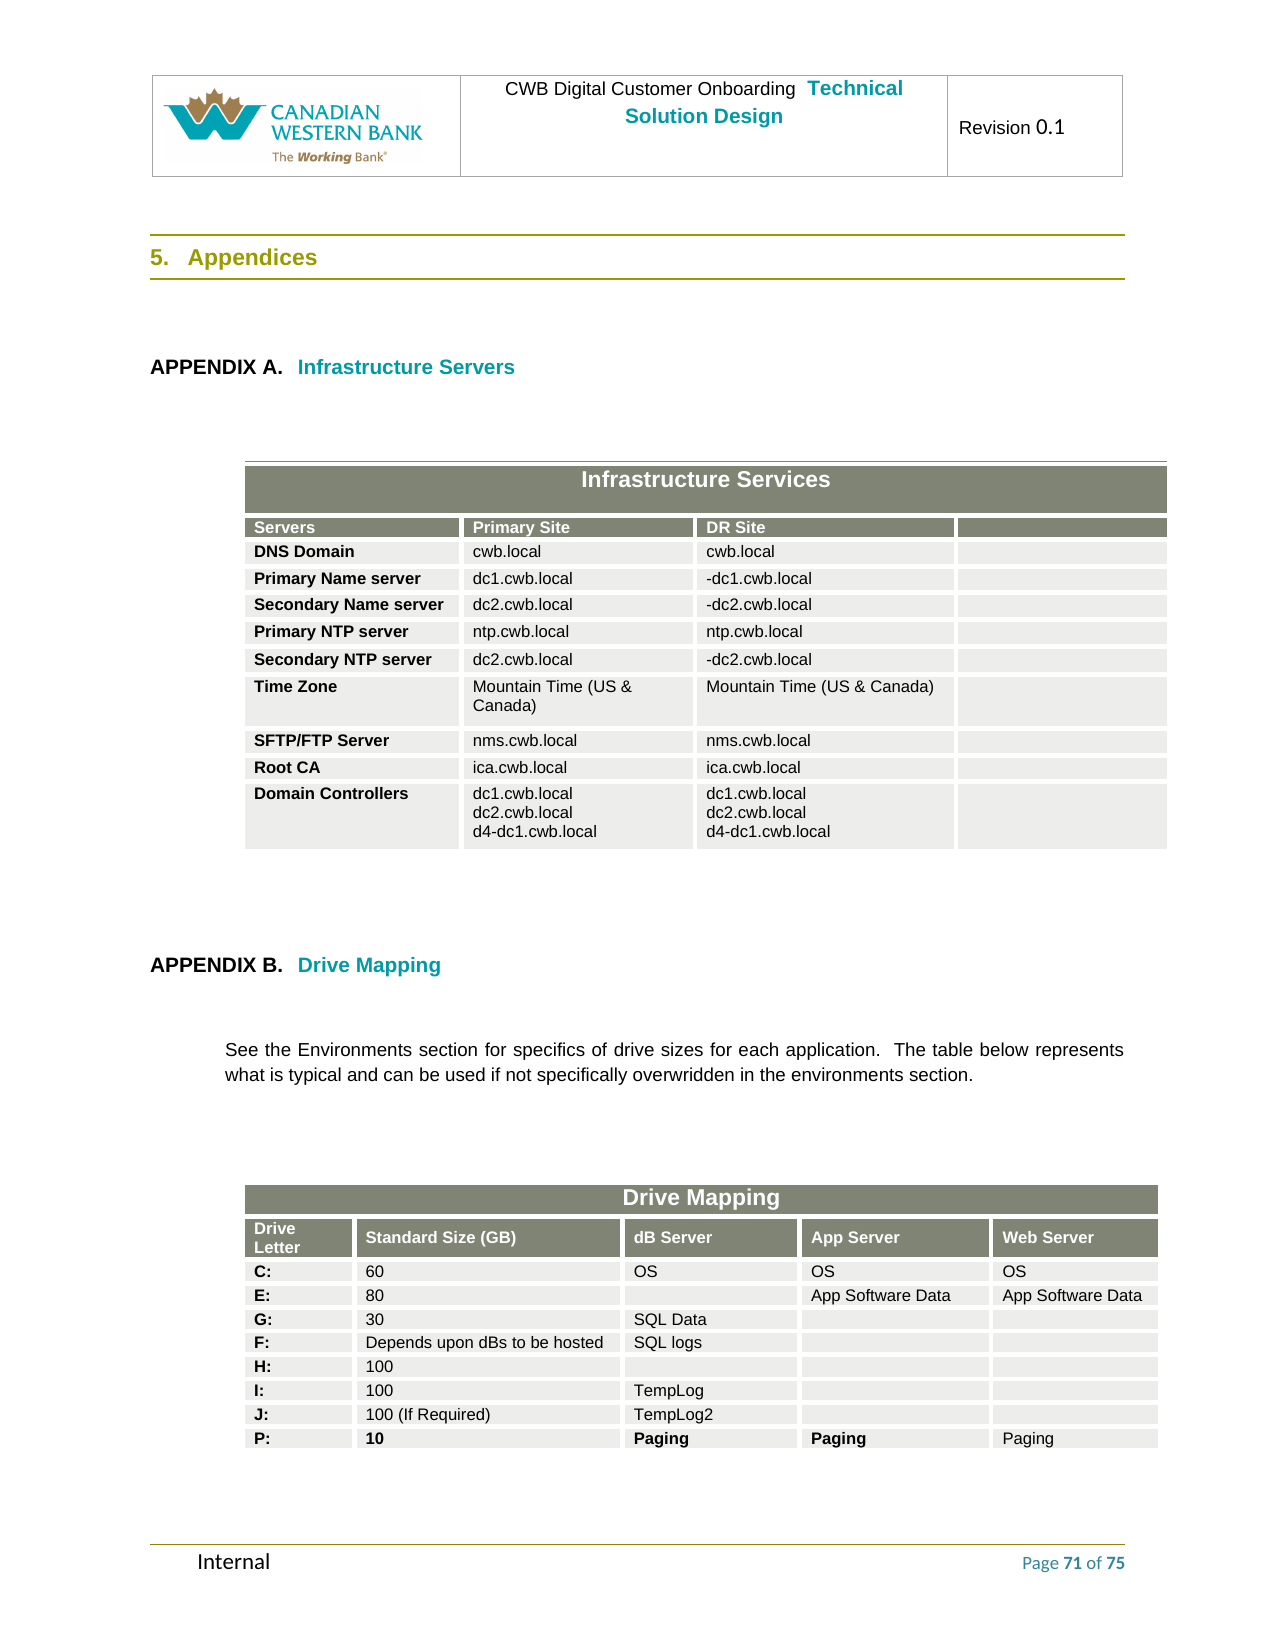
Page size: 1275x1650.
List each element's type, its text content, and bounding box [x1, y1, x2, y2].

table_cell nms.cwb.local [697, 731, 954, 753]
table_cell Primary Name server [245, 569, 459, 590]
table_cell [625, 1286, 797, 1305]
table_header Drive Mapping [245, 1185, 1158, 1214]
table_cell Paging [802, 1429, 989, 1448]
table_header Infrastructure Services [245, 466, 1167, 513]
table_cell Primary Site [464, 518, 693, 537]
table_cell [802, 1310, 989, 1329]
table_cell [993, 1381, 1158, 1400]
table_cell [958, 622, 1167, 644]
table_cell [993, 1333, 1158, 1352]
table_cell [993, 1357, 1158, 1376]
table_cell -dc2.cwb.local [697, 649, 954, 672]
table_cell dc2.cwb.local [464, 649, 693, 672]
text Drive Mapping [150, 953, 1125, 977]
table_cell dc1.cwb.local dc2.cwb.local d4-dc1.cwb.local [697, 784, 954, 849]
table_cell TempLog2 [625, 1405, 797, 1424]
table_cell DR Site [697, 518, 954, 537]
table_cell [958, 569, 1167, 590]
table_cell [958, 542, 1167, 564]
table_cell Paging [993, 1429, 1158, 1448]
table_cell App Software Data [802, 1286, 989, 1305]
table_cell ntp.cwb.local [697, 622, 954, 644]
picture [163, 88, 423, 164]
table_cell [993, 1405, 1158, 1424]
text Infrastructure Servers [150, 355, 1125, 379]
table_cell 100 (If Required) [357, 1405, 620, 1424]
table_cell [993, 1310, 1158, 1329]
table_cell P: [245, 1429, 352, 1448]
table_cell Standard Size (GB) [357, 1219, 620, 1257]
table_cell dc1.cwb.local [464, 569, 693, 590]
table_cell Depends upon dBs to be hosted [357, 1333, 620, 1352]
table_cell Root CA [245, 758, 459, 779]
table_cell cwb.local [697, 542, 954, 564]
table_cell Mountain Time (US & Canada) [464, 677, 693, 726]
table_cell App Software Data [993, 1286, 1158, 1305]
table_cell Secondary Name server [245, 595, 459, 617]
table_cell 100 [357, 1381, 620, 1400]
table_cell App Server [802, 1219, 989, 1257]
table_cell Time Zone [245, 677, 459, 726]
table_cell [958, 649, 1167, 672]
table_cell TempLog [625, 1381, 797, 1400]
text See the Environments section for specifics of drive sizes for each application. The table below represents what is typical and can be used if not specifically overwridden in the environments section. [225, 1014, 1125, 1085]
table_cell nms.cwb.local [464, 731, 693, 753]
table_cell G: [245, 1310, 352, 1329]
table_cell -dc2.cwb.local [697, 595, 954, 617]
table_cell [958, 731, 1167, 753]
table_cell Drive Letter [245, 1219, 352, 1257]
table_cell OS [993, 1262, 1158, 1281]
subtitle Appendices [150, 236, 1125, 278]
table_cell 100 [357, 1357, 620, 1376]
table_cell I: [245, 1381, 352, 1400]
table_cell [802, 1357, 989, 1376]
table_cell Mountain Time (US & Canada) [697, 677, 954, 726]
table_cell ica.cwb.local [697, 758, 954, 779]
table_cell [958, 595, 1167, 617]
table_cell dc2.cwb.local [464, 595, 693, 617]
table_cell Primary NTP server [245, 622, 459, 644]
table_cell cwb.local [464, 542, 693, 564]
table_cell Paging [625, 1429, 797, 1448]
table_cell OS [625, 1262, 797, 1281]
table_cell J: [245, 1405, 352, 1424]
table_cell SQL Data [625, 1310, 797, 1329]
table_cell Servers [245, 518, 459, 537]
table_cell E: [245, 1286, 352, 1305]
table_cell F: [245, 1333, 352, 1352]
table_cell dc1.cwb.local dc2.cwb.local d4-dc1.cwb.local [464, 784, 693, 849]
table_cell DNS Domain [245, 542, 459, 564]
table_cell [958, 518, 1167, 537]
table_cell Secondary NTP server [245, 649, 459, 672]
table_cell H: [245, 1357, 352, 1376]
table_cell Domain Controllers [245, 784, 459, 849]
table_cell [958, 784, 1167, 849]
table_cell [802, 1333, 989, 1352]
table_cell ica.cwb.local [464, 758, 693, 779]
table_cell [802, 1381, 989, 1400]
table_cell SFTP/FTP Server [245, 731, 459, 753]
table_cell SQL logs [625, 1333, 797, 1352]
table_cell dB Server [625, 1219, 797, 1257]
table_cell 80 [357, 1286, 620, 1305]
table_cell 10 [357, 1429, 620, 1448]
table_cell [958, 677, 1167, 726]
table_cell 60 [357, 1262, 620, 1281]
table_cell [958, 758, 1167, 779]
table_cell -dc1.cwb.local [697, 569, 954, 590]
table_cell OS [802, 1262, 989, 1281]
table_cell 30 [357, 1310, 620, 1329]
table_cell Web Server [993, 1219, 1158, 1257]
table_cell [625, 1357, 797, 1376]
table_cell C: [245, 1262, 352, 1281]
table_cell ntp.cwb.local [464, 622, 693, 644]
table_cell [802, 1405, 989, 1424]
